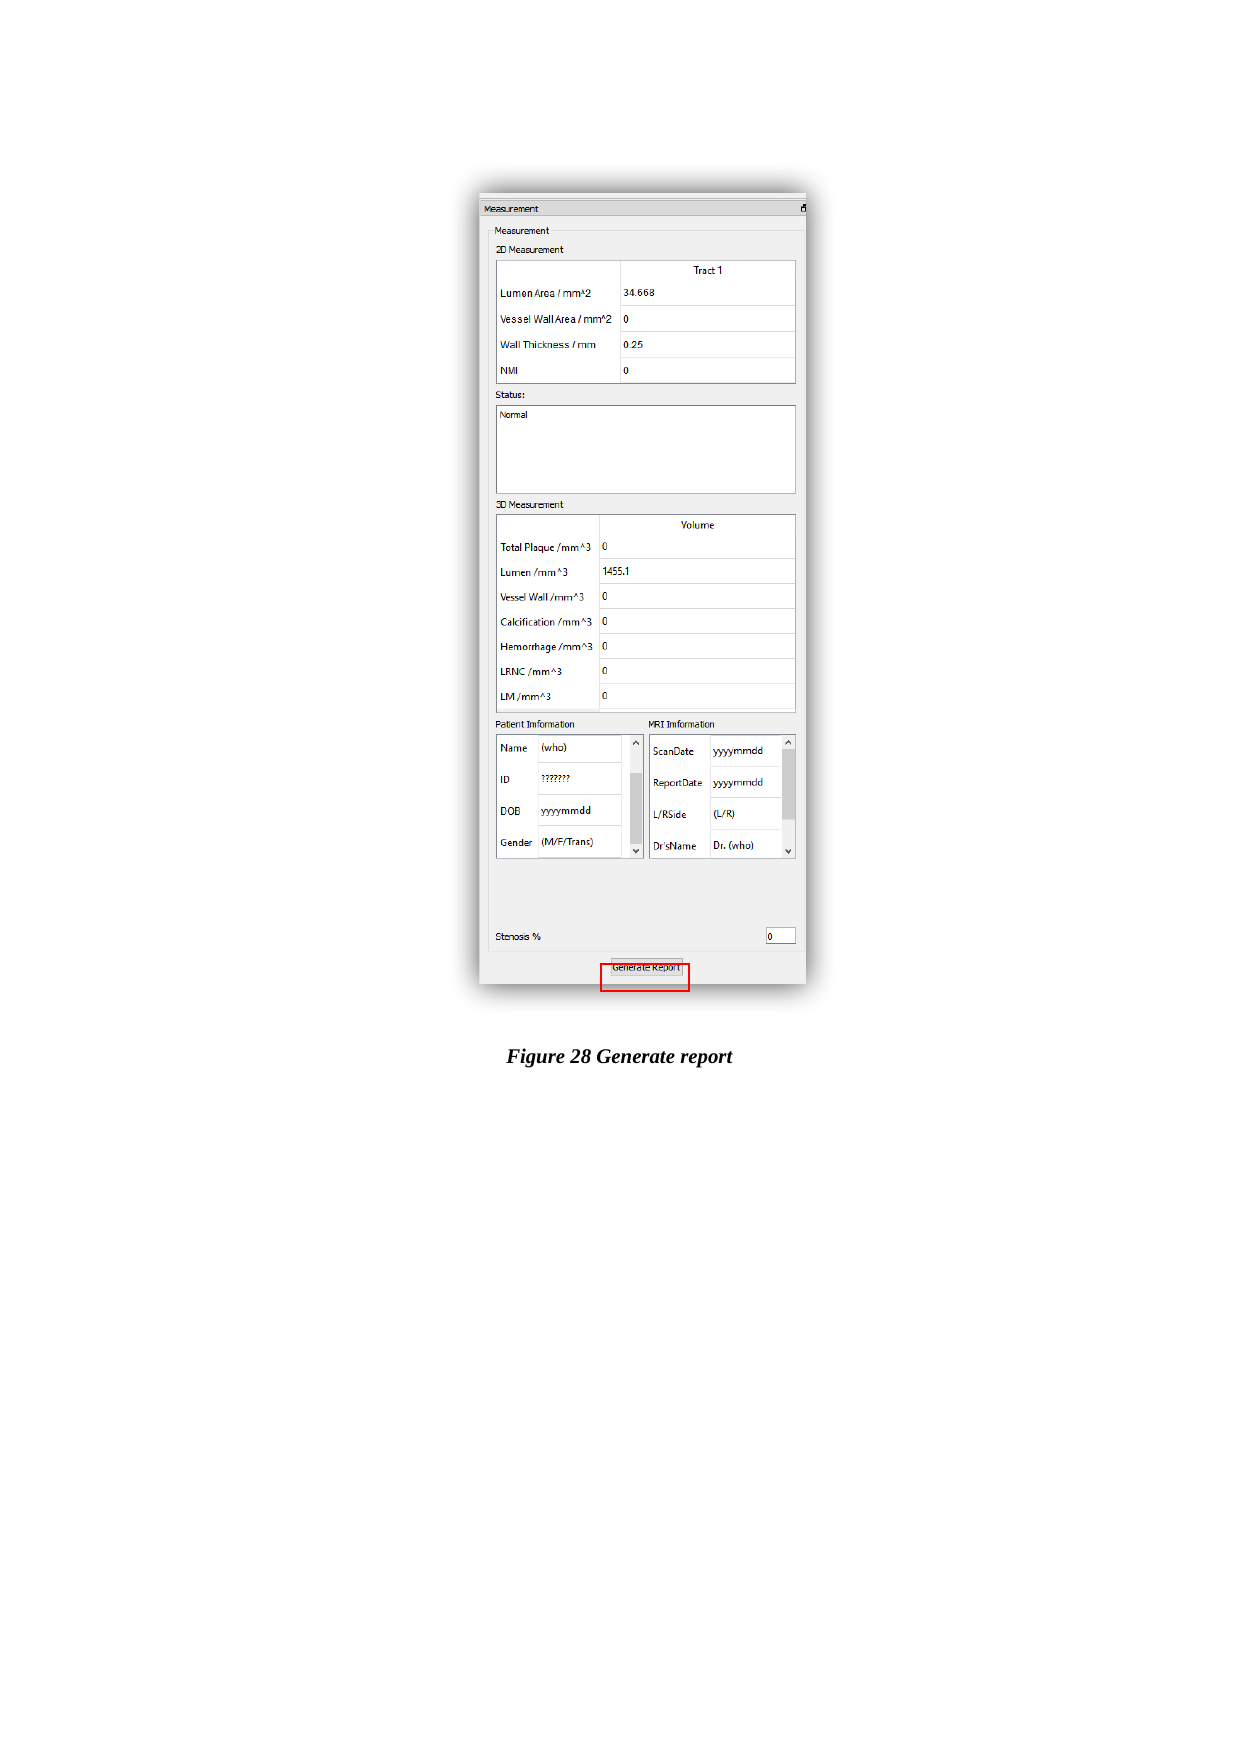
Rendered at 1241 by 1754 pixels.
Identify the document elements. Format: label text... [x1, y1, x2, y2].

picture [479, 193, 806, 984]
picture [602, 965, 688, 984]
